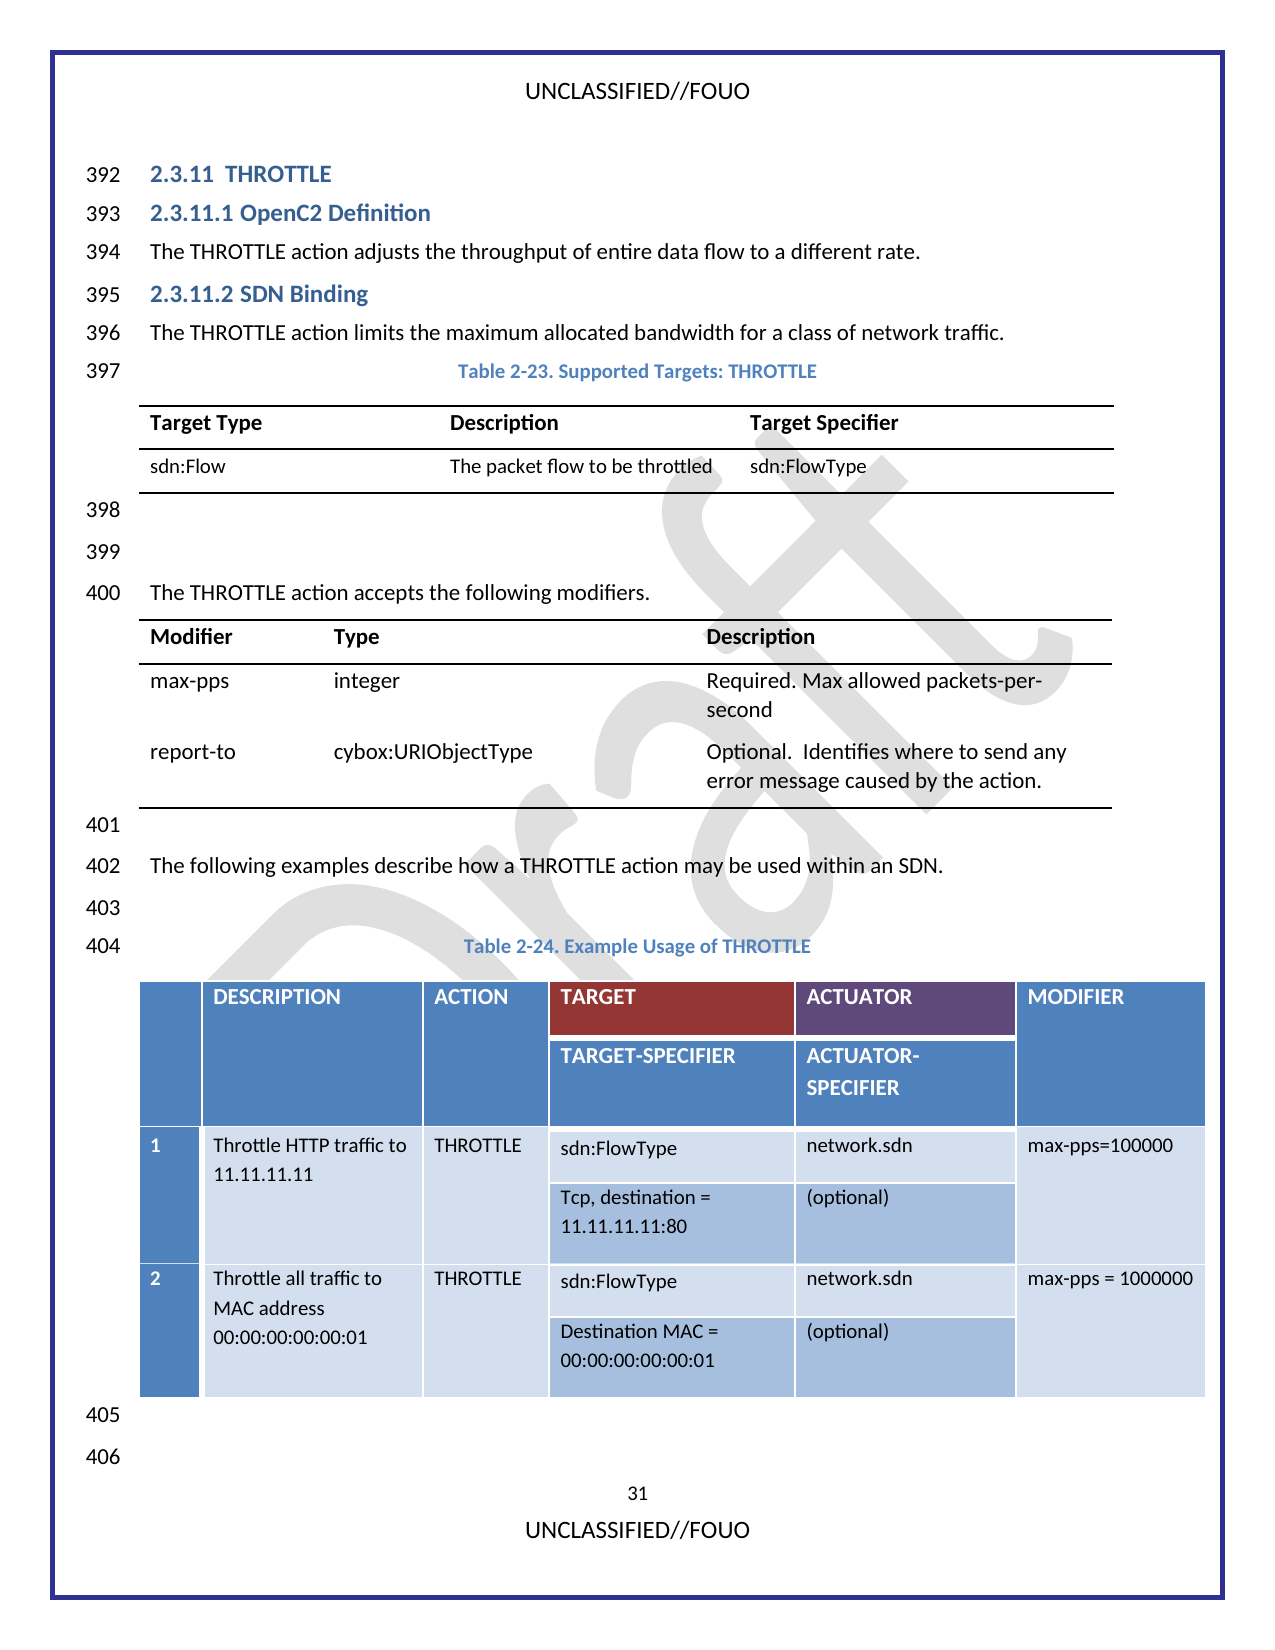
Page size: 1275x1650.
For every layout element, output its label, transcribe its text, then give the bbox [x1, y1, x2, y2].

text The THROTTLE action adjusts the throughput of entire data flow to a different rate. [150, 236, 1125, 265]
text The following examples describe how a THROTTLE action may be used within an SDN. [150, 850, 1125, 879]
table_cell Throttle HTTP traffic to 11.11.11.11 [205, 1127, 422, 1263]
text The THROTTLE action accepts the following modifiers. [150, 577, 1125, 607]
table_cell Tcp, destination = 11.11.11.11:80 [550, 1184, 794, 1263]
table_cell 1 [140, 1127, 199, 1263]
table_header Description [439, 407, 739, 448]
table_cell cybox:URIObjectType [322, 736, 695, 807]
table_cell sdn:Flow [139, 450, 439, 492]
table_cell network.sdn [796, 1266, 1015, 1316]
table_cell THROTTLE [424, 1127, 548, 1263]
table_header [140, 982, 201, 1126]
table_cell max-pps = 1000000 [1017, 1265, 1205, 1397]
table_cell integer [322, 665, 695, 736]
table_cell TARGET-SPECIFIER [550, 1041, 794, 1126]
table_cell sdn:FlowType [550, 1132, 794, 1182]
table_cell (optional) [796, 1184, 1015, 1263]
table_cell 2 [140, 1264, 199, 1397]
table_cell The packet flow to be throttled [439, 450, 739, 492]
table_cell THROTTLE [424, 1265, 548, 1397]
table_cell Throttle all traffic to MAC address 00:00:00:00:00:01 [205, 1265, 422, 1397]
table_header MODIFIER [1017, 982, 1205, 1126]
table_header Modifier [139, 621, 322, 663]
table_cell sdn:FlowType [550, 1266, 794, 1316]
table_cell max-pps=100000 [1017, 1127, 1205, 1263]
subtitle THROTTLE [150, 158, 1125, 189]
table_header ACTION [424, 982, 548, 1126]
table_cell network.sdn [796, 1132, 1015, 1182]
table_cell Required. Max allowed packets-per-second [695, 665, 1112, 736]
subtitle SDN Binding [150, 278, 1125, 308]
table_cell Optional. Identifies where to send any error message caused by the action. [695, 736, 1112, 807]
table_cell sdn:FlowType [739, 450, 1114, 492]
table_header TARGET [550, 982, 794, 1035]
table_cell ACTUATOR-SPECIFIER [796, 1041, 1015, 1126]
table_header ACTUATOR [796, 982, 1015, 1035]
table_header Type [322, 621, 695, 663]
table_cell (optional) [796, 1318, 1015, 1397]
table_header Target Type [139, 407, 439, 448]
table_cell report-to [139, 736, 322, 807]
text The THROTTLE action limits the maximum allocated bandwidth for a class of network traffic. [150, 317, 1125, 346]
table_header Description [695, 621, 1112, 663]
subtitle OpenC2 Definition [150, 197, 1125, 228]
table_cell max-pps [139, 665, 322, 736]
table_header Target Specifier [739, 407, 1114, 448]
table_cell Destination MAC = 00:00:00:00:00:01 [550, 1318, 794, 1397]
table_header DESCRIPTION [203, 982, 422, 1126]
